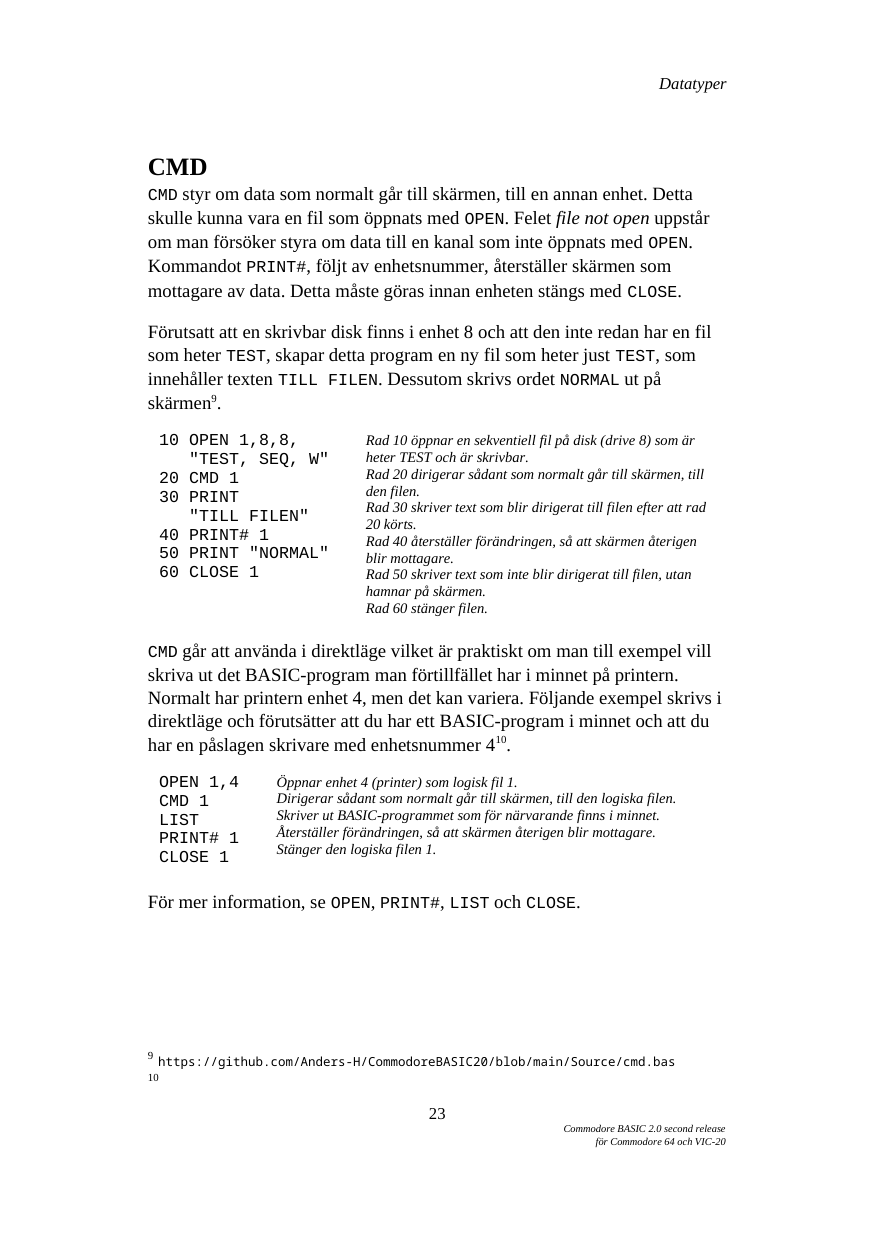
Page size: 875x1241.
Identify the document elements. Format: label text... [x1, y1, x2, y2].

subtitle CMD [148, 152, 726, 181]
table_header Öppnar enhet 4 (printer) som logisk fil 1. Dirigerar sådant som normalt går till skärmen, till den logiska filen. Skriver ut BASIC-programmet som för närvarande finns i minnet. Återställer förändringen, så att skärmen återigen blir mottagare. Stänger den logiska filen 1. [265, 774, 725, 868]
text CMD styr om data som normalt går till skärmen, till en annan enhet. Detta skulle kunna vara en fil som öppnats med OPEN. Felet file not open uppstår om man försöker styra om data till en kanal som inte öppnats med OPEN. Kommandot PRINT#, följt av enhetsnummer, återställer skärmen som mottagare av data. Detta måste göras innan enheten stängs med CLOSE. [148, 183, 726, 302]
table_header OPEN 1,4 CMD 1 LIST PRINT# 1 CLOSE 1 [148, 774, 265, 868]
table_header Rad 10 öppnar en sekventiell fil på disk (drive 8) som är heter TEST och är skrivbar. Rad 20 dirigerar sådant som normalt går till skärmen, till den filen. Rad 30 skriver text som blir dirigerat till filen efter att rad 20 körts. Rad 40 återställer förändringen, så att skärmen återigen blir mottagare. Rad 50 skriver text som inte blir dirigerat till filen, utan hamnar på skärmen. Rad 60 stänger filen. [354, 432, 726, 616]
text För mer information, se OPEN, PRINT#, LIST och CLOSE. [148, 868, 726, 913]
table_header 10 OPEN 1,8,8, "TEST, SEQ, W" 20 CMD 1 30 PRINT "TILL FILEN" 40 PRINT# 1 50 PRINT "NORMAL" 60 CLOSE 1 [148, 432, 354, 616]
text Förutsatt att en skrivbar disk finns i enhet 8 och att den inte redan har en fil som heter TEST, skapar detta program en ny fil som heter just TEST, som innehåller texten TILL FILEN. Dessutom skrivs ordet NORMAL ut på skärmen. [148, 321, 726, 414]
text CMD går att använda i direktläge vilket är praktiskt om man till exempel vill skriva ut det BASIC-program man förtillfället har i minnet på printern. Normalt har printern enhet 4, men det kan variera. Följande exempel skrivs i direktläge och förutsätter att du har ett BASIC-program i minnet och att du har en påslagen skrivare med enhetsnummer 4. [148, 616, 726, 755]
